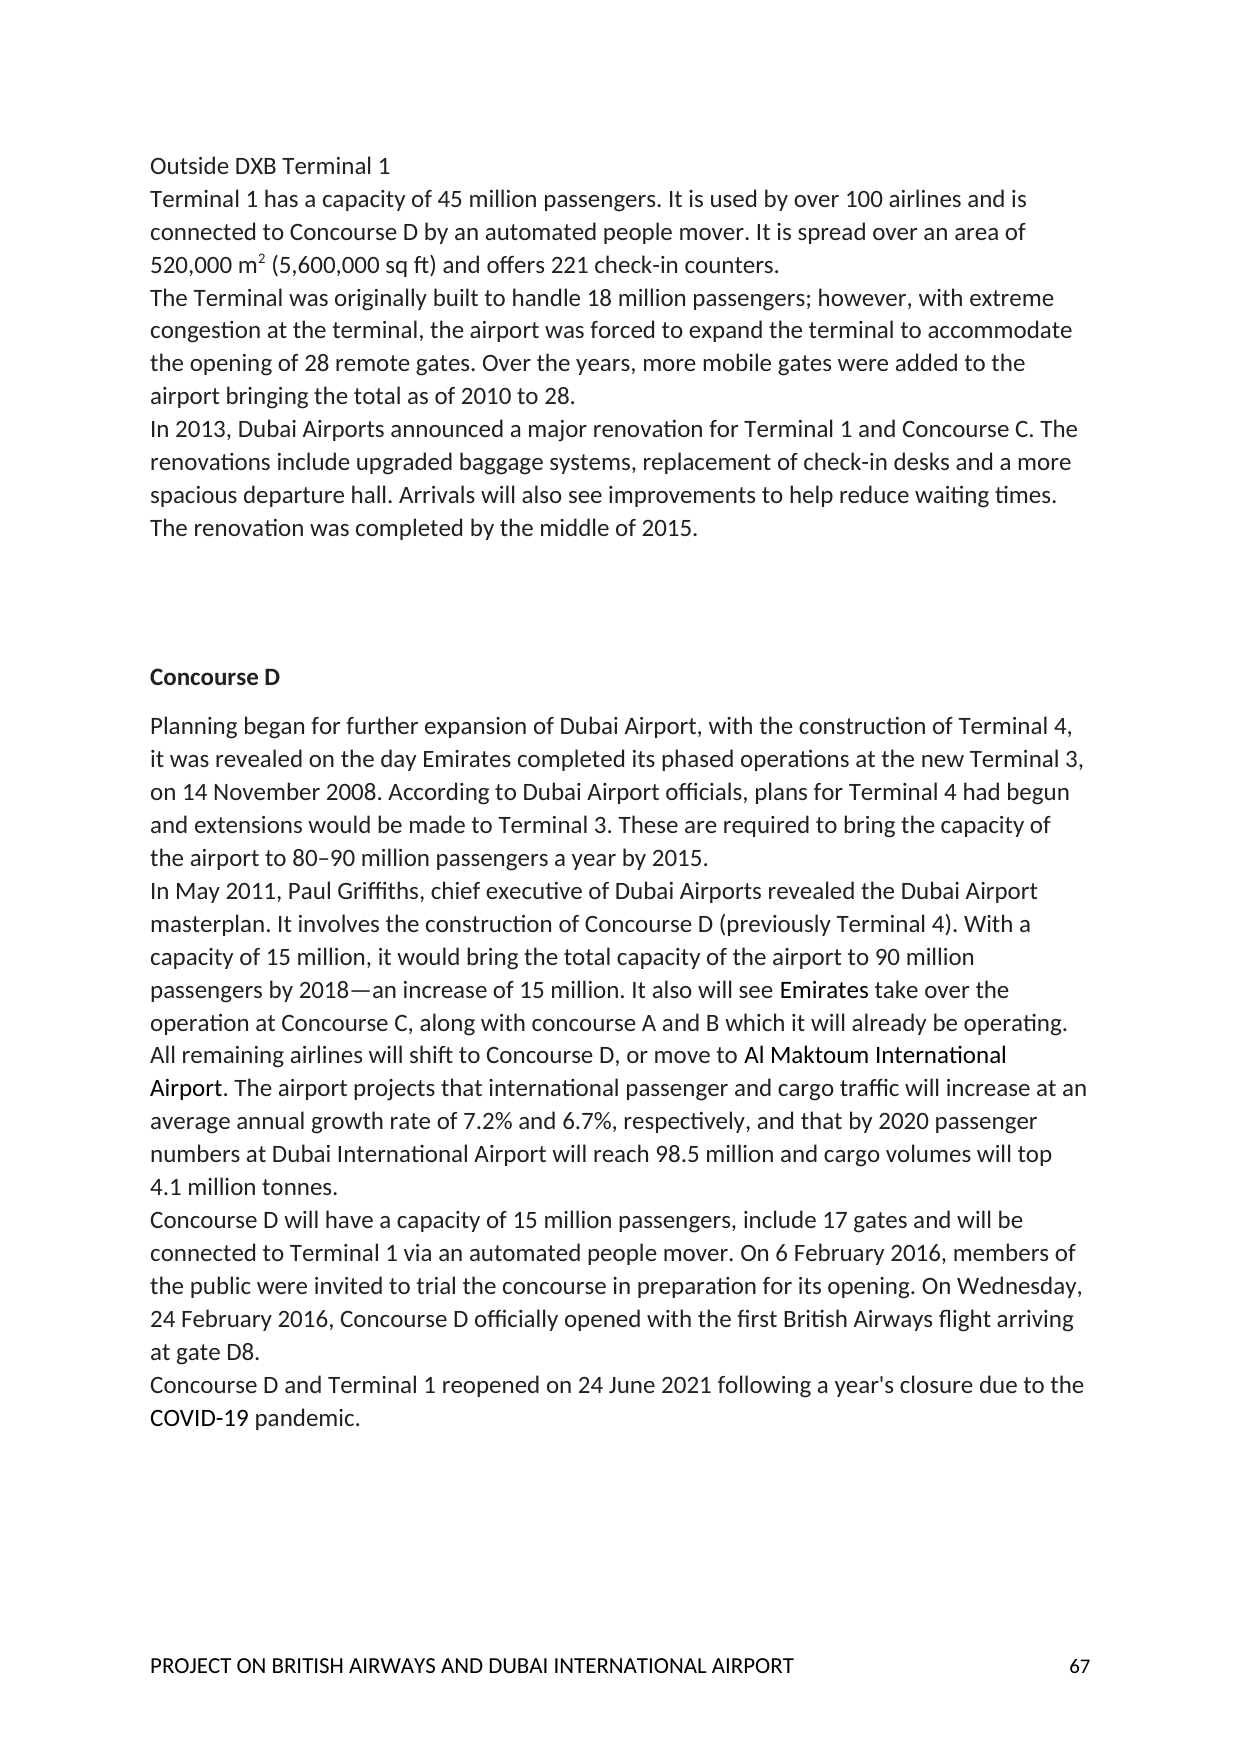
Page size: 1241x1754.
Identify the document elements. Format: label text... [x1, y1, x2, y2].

text Concourse D [150, 661, 1090, 691]
text Concourse D will have a capacity of 15 million passengers, include 17 gates and will be connected to Terminal 1 via an automated people mover. On 6 February 2016, members of the public were invited to trial the concourse in preparation for its opening. On Wednesday, 24 February 2016, Concourse D officially opened with the first British Airways flight arriving at gate D8. [150, 1204, 1090, 1366]
text In May 2011, Paul Griffiths, chief executive of Dubai Airports revealed the Dubai Airport masterplan. It involves the construction of Concourse D (previously Terminal 4). With a capacity of 15 million, it would bring the total capacity of the airport to 90 million passengers by 2018—an increase of 15 million. It also will see Emirates take over the operation at Concourse C, along with concourse A and B which it will already be operating. All remaining airlines will shift to Concourse D, or move to Al Maktoum International Airport. The airport projects that international passenger and cargo traffic will increase at an average annual growth rate of 7.2% and 6.7%, respectively, and that by 2020 passenger numbers at Dubai International Airport will reach 98.5 million and cargo volumes will top 4.1 million tonnes. [150, 875, 1090, 1202]
text The Terminal was originally built to handle 18 million passengers; however, with extreme congestion at the terminal, the airport was forced to expand the terminal to accommodate the opening of 28 remote gates. Over the years, more mobile gates were added to the airport bringing the total as of 2010 to 28. [150, 282, 1090, 411]
text Planning began for further expansion of Dubai Airport, with the construction of Terminal 4, it was revealed on the day Emirates completed its phased operations at the new Terminal 3, on 14 November 2008. According to Dubai Airport officials, plans for Terminal 4 had begun and extensions would be made to Terminal 3. These are required to bring the capacity of the airport to 80–90 million passengers a year by 2015. [150, 710, 1090, 873]
text In 2013, Dubai Airports announced a major renovation for Terminal 1 and Concourse C. The renovations include upgraded baggage systems, replacement of check-in desks and a more spacious departure hall. Arrivals will also see improvements to help reduce waiting times. The renovation was completed by the middle of 2015. [150, 413, 1090, 543]
text Outside DXB Terminal 1 [150, 150, 1090, 181]
text Concourse D and Terminal 1 reopened on 24 June 2021 following a year's closure due to the COVID-19 pandemic. [150, 1369, 1090, 1432]
text Terminal 1 has a capacity of 45 million passengers. It is used by over 100 airlines and is connected to Concourse D by an automated people mover. It is spread over an area of 520,000 m2 (5,600,000 sq ft) and offers 221 check-in counters. [150, 183, 1090, 279]
